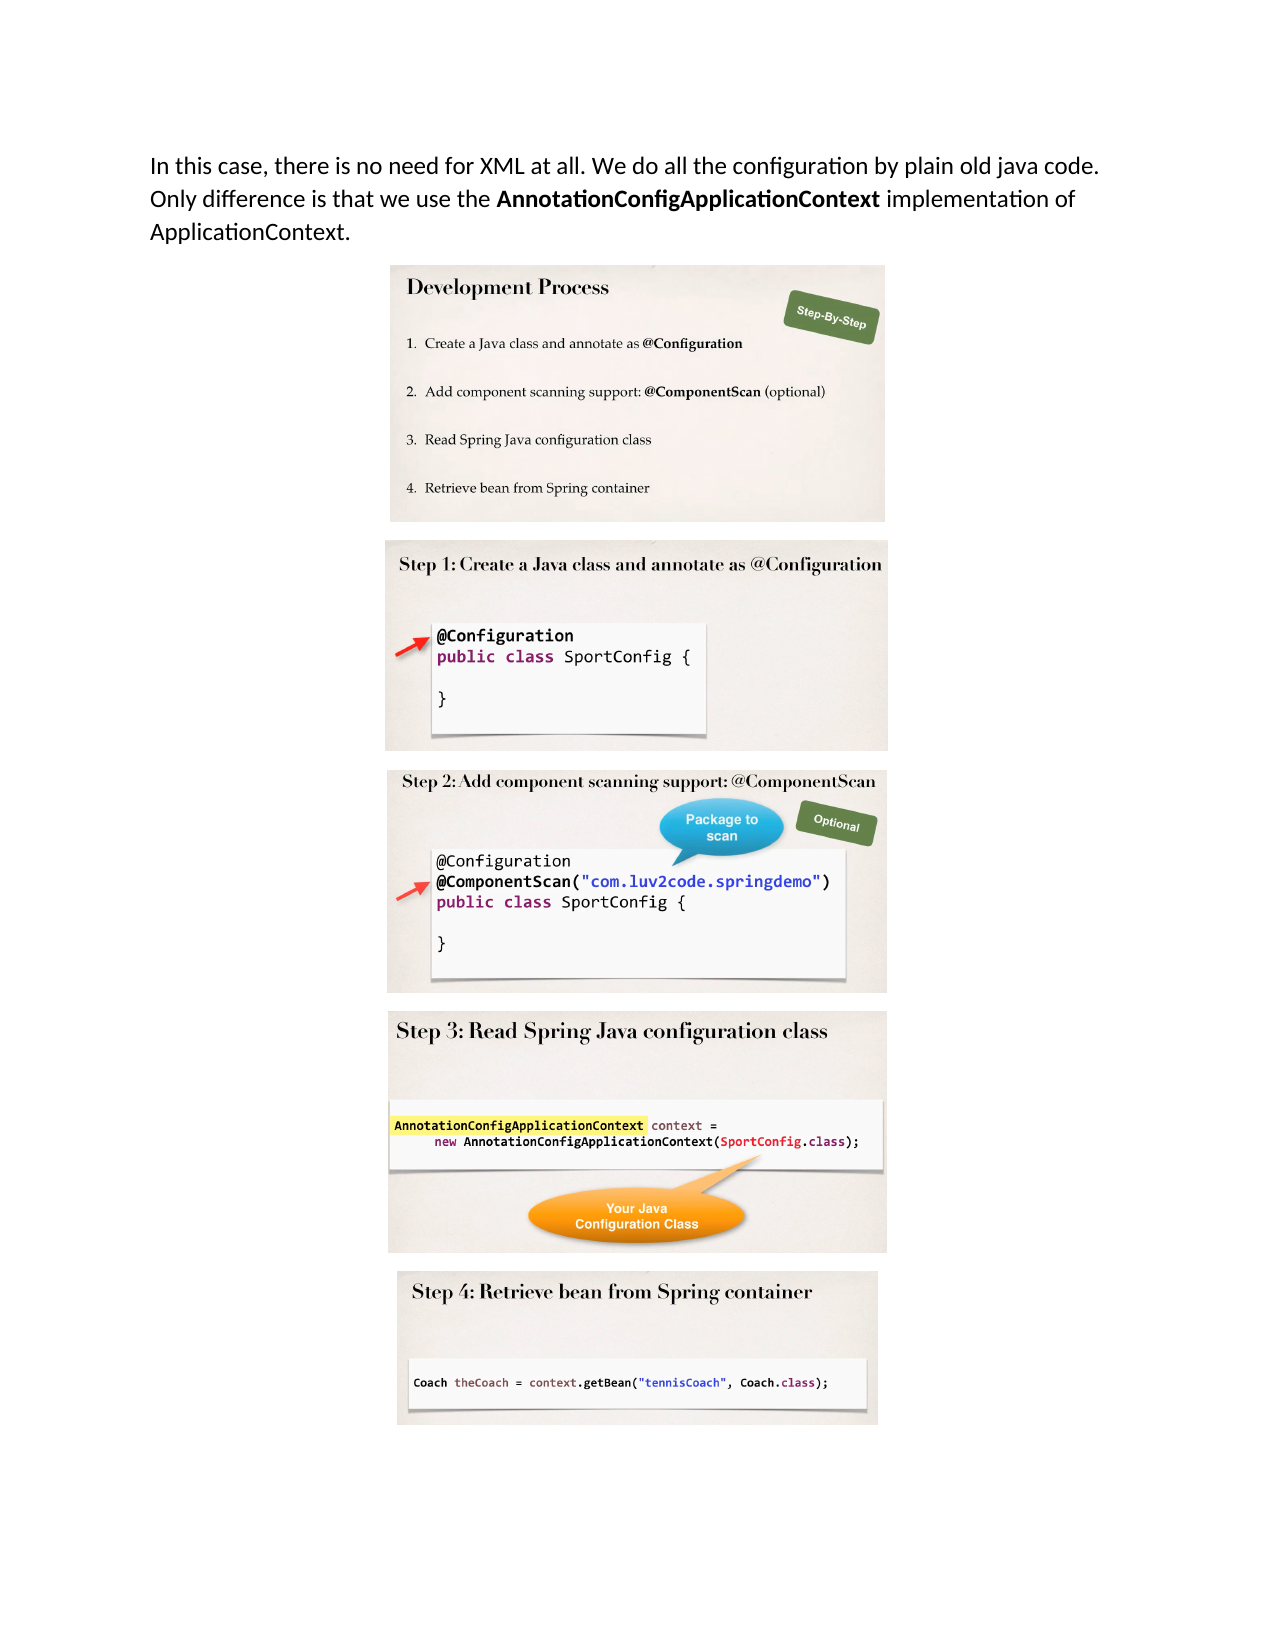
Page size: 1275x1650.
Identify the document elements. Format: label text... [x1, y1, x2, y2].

picture [388, 1011, 887, 1253]
picture [397, 1271, 878, 1425]
picture [387, 770, 887, 993]
text In this case, there is no need for XML at all. We do all the configuration by plain old java code. Only difference is that we use the AnnotationConfigApplicationContext implementation of ApplicationContext. [150, 150, 1125, 246]
picture [390, 265, 885, 522]
picture [385, 540, 888, 751]
